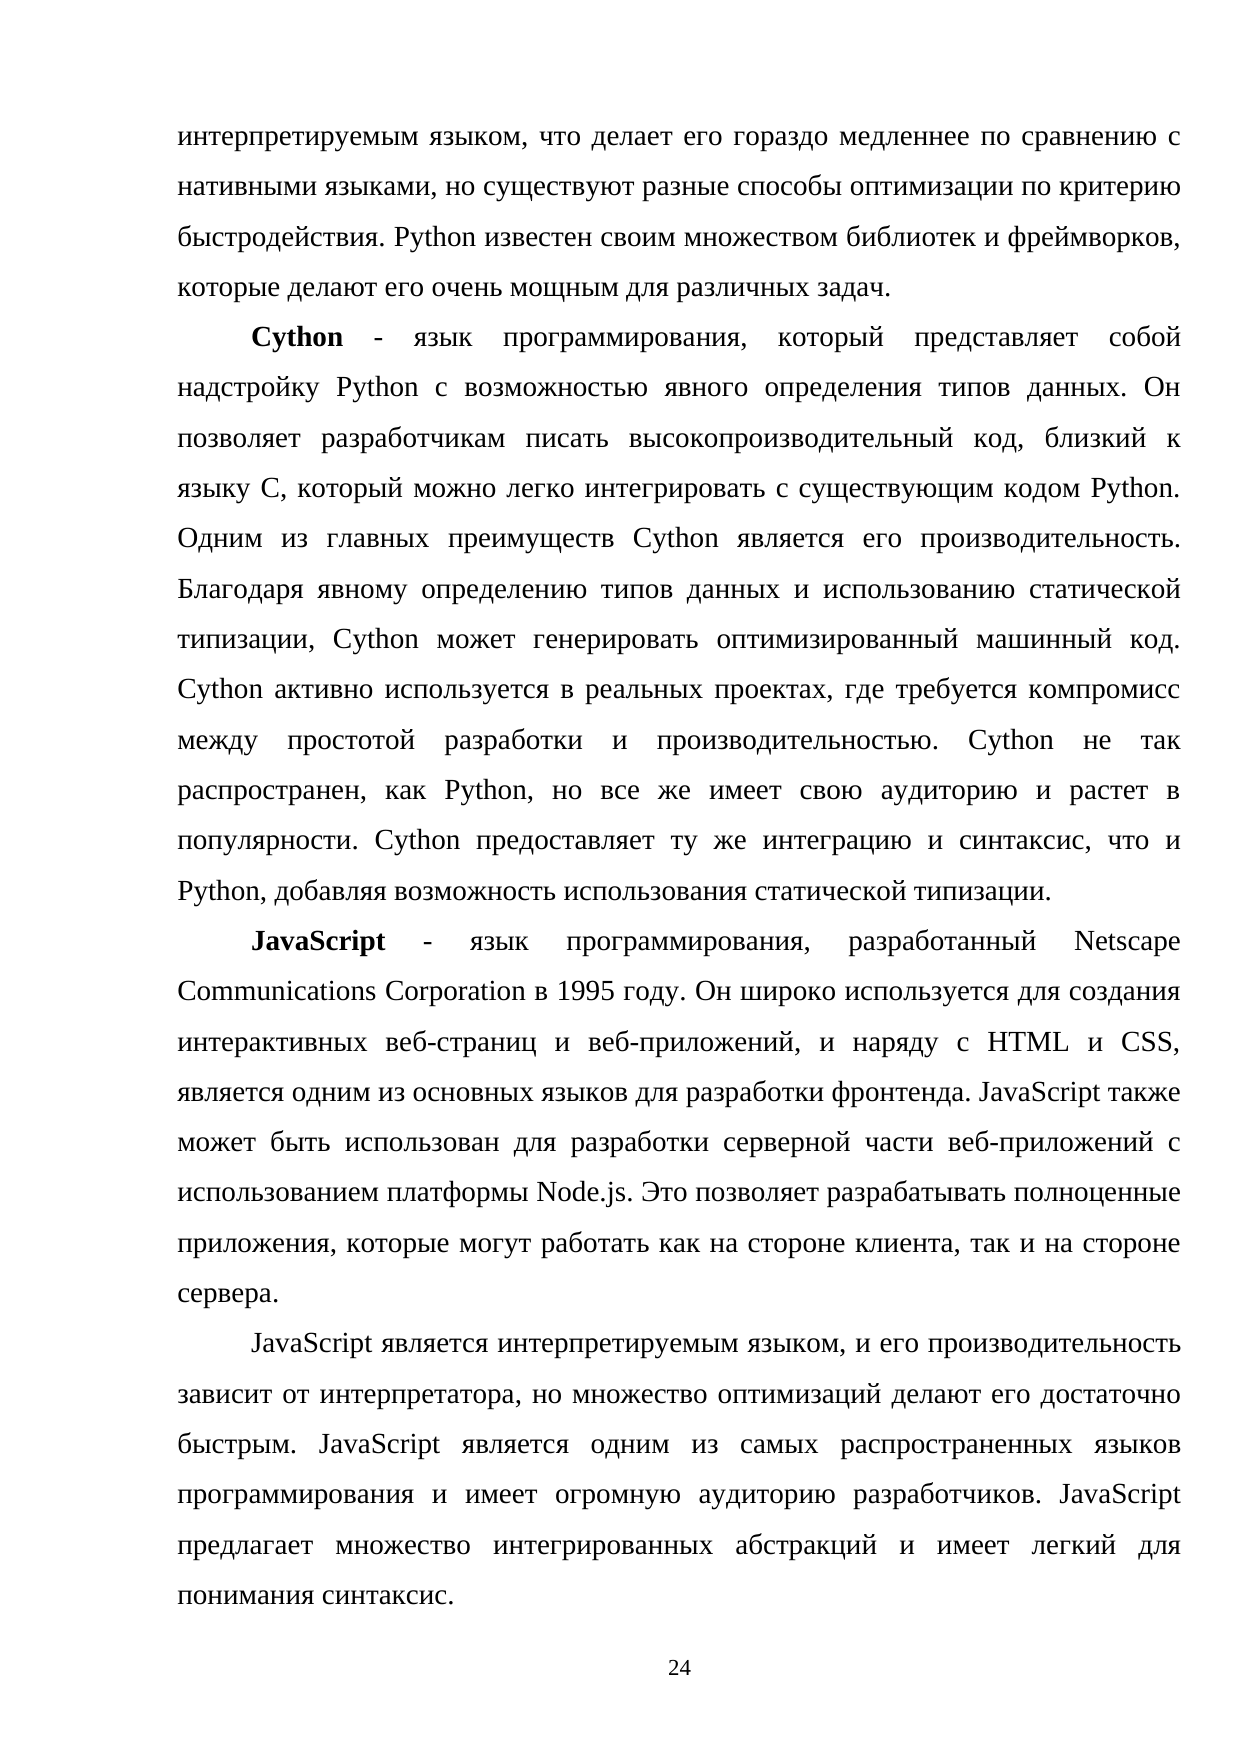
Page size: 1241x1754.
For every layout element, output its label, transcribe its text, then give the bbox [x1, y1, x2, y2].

text JavaScript является интерпретируемым языком, и его производительность зависит от интерпретатора, но множество оптимизаций делают его достаточно быстрым. JavaScript является одним из самых распространенных языков программирования и имеет огромную аудиторию разработчиков. JavaScript предлагает множество интегрированных абстракций и имеет легкий для понимания синтаксис. [177, 1326, 1182, 1611]
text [177, 118, 1182, 302]
text JavaScript - язык программирования, разработанный Netscape Communications Corporation в 1995 году. Он широко используется для создания интерактивных веб-страниц и веб-приложений, и наряду с HTML и CSS, является одним из основных языков для разработки фронтенда. JavaScript также может быть использован для разработки серверной части веб-приложений с использованием платформы Node.js. Это позволяет разрабатывать полноценные приложения, которые могут работать как на стороне клиента, так и на стороне сервера. [177, 923, 1182, 1309]
text Cython - язык программирования, который представляет собой надстройку Python с возможностью явного определения типов данных. Он позволяет разработчикам писать высокопроизводительный код, близкий к языку C, который можно легко интегрировать с существующим кодом Python. Одним из главных преимуществ Cython является его производительность. Благодаря явному определению типов данных и использованию статической типизации, Cython может генерировать оптимизированный машинный код. Cython активно используется в реальных проектах, где требуется компромисс между простотой разработки и производительностью. Cython не так распространен, как Python, но все же имеет свою аудиторию и растет в популярности. Cython предоставляет ту же интеграцию и синтаксис, что и Python, добавляя возможность использования статической типизации. [177, 319, 1182, 906]
